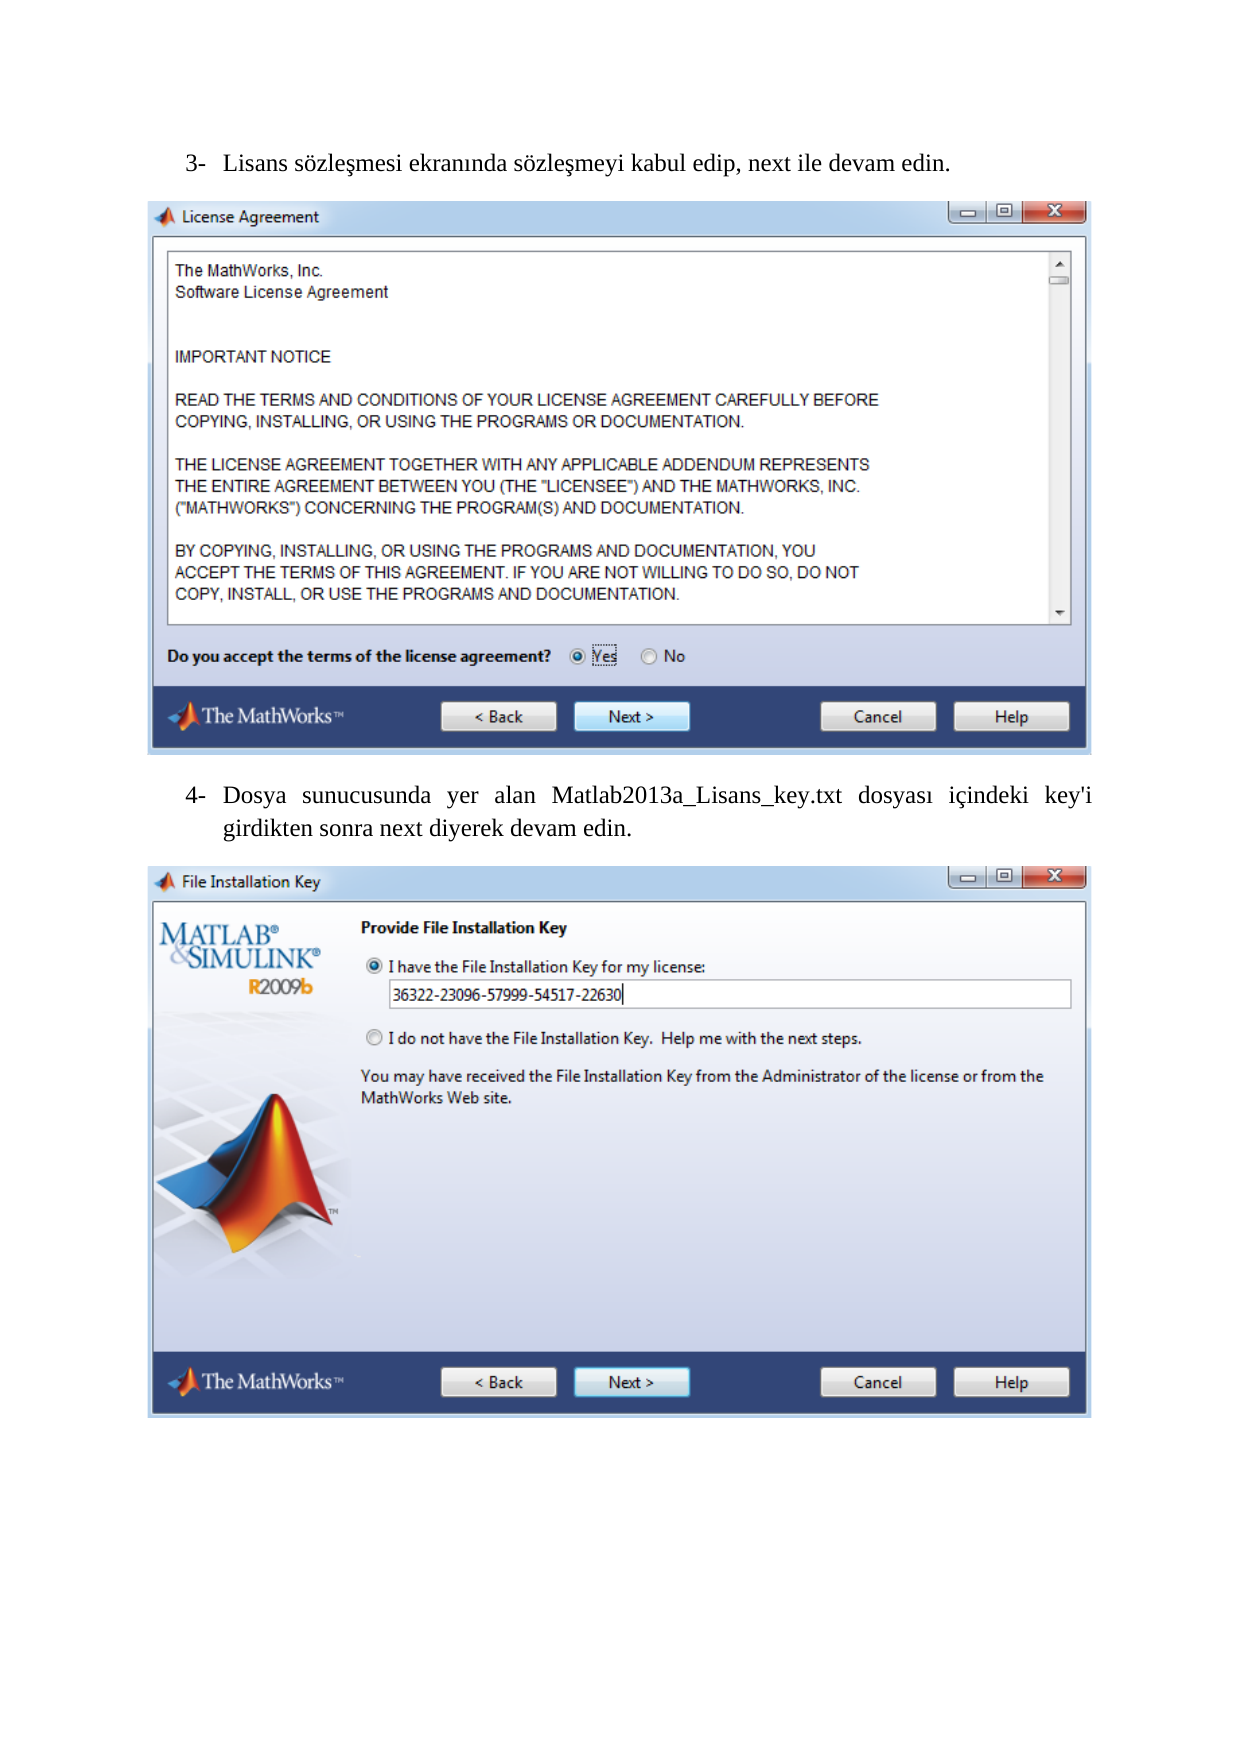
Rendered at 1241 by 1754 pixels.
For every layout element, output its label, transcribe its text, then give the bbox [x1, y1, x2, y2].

picture [147, 201, 1092, 755]
picture [147, 866, 1092, 1418]
list Dosya sunucusunda yer alan Matlab2013a_Lisans_key.txt dosyası içindeki key'i girdikten sonra next diyerek devam edin. [185, 780, 1093, 842]
list Lisans sözleşmesi ekranında sözleşmeyi kabul edip, next ile devam edin. [185, 148, 1093, 176]
